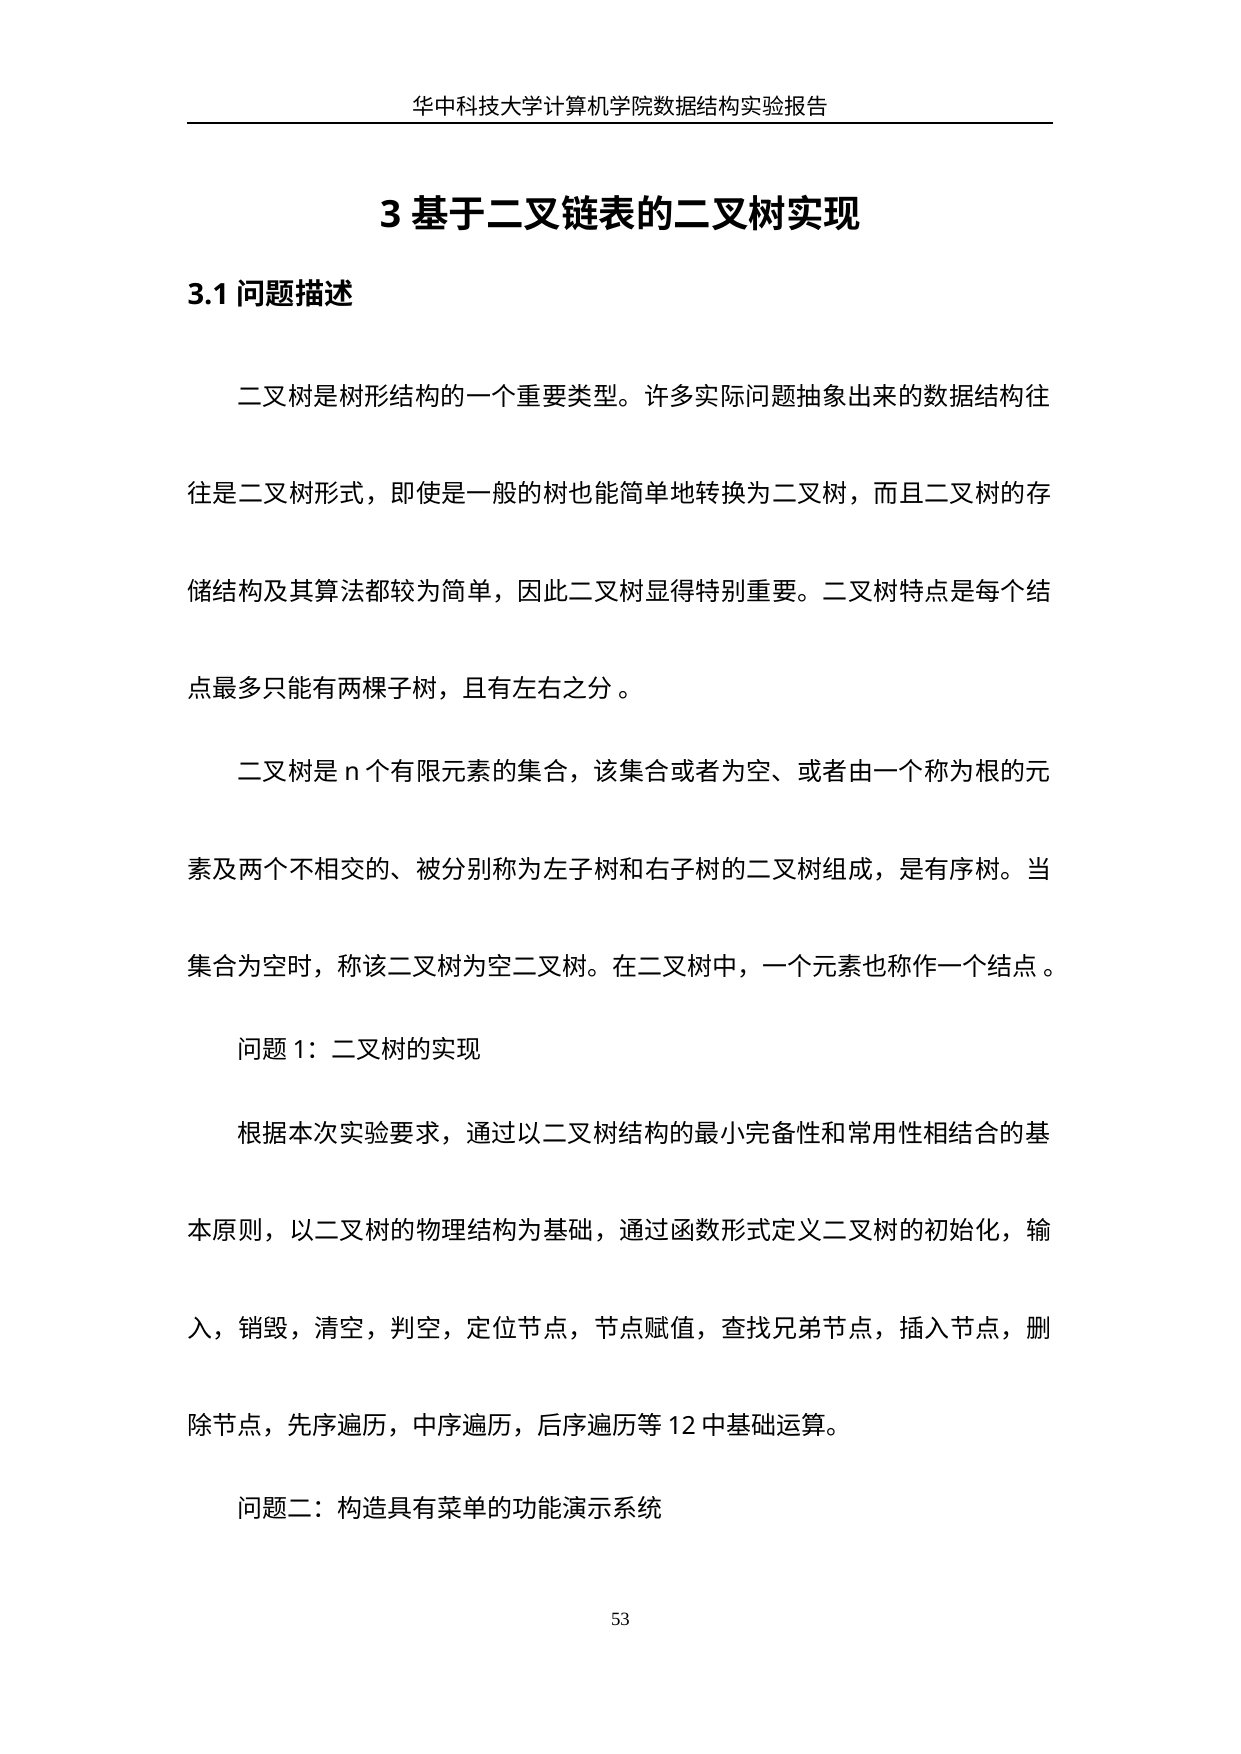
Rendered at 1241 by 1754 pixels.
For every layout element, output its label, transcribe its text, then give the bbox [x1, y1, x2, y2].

text 问题二：构造具有菜单的功能演示系统 [187, 1474, 1053, 1539]
text 二叉树是树形结构的一个重要类型。许多实际问题抽象出来的数据结构往往是二叉树形式，即使是一般的树也能简单地转换为二叉树，而且二叉树的存储结构及其算法都较为简单，因此二叉树显得特别重要。二叉树特点是每个结点最多只能有两棵子树，且有左右之分 。 [187, 362, 1053, 719]
text 根据本次实验要求，通过以二叉树结构的最小完备性和常用性相结合的基本原则，以二叉树的物理结构为基础，通过函数形式定义二叉树的初始化，输入，销毁，清空，判空，定位节点，节点赋值，查找兄弟节点，插入节点，删除节点，先序遍历，中序遍历，后序遍历等12中基础运算。 [187, 1099, 1053, 1456]
subtitle 3.1 问题描述 [187, 259, 1053, 324]
text 二叉树是n个有限元素的集合，该集合或者为空、或者由一个称为根的元素及两个不相交的、被分别称为左子树和右子树的二叉树组成，是有序树。当集合为空时，称该二叉树为空二叉树。在二叉树中，一个元素也称作一个结点 。 [187, 737, 1053, 997]
text 问题1：二叉树的实现 [187, 1016, 1053, 1081]
subtitle 3 基于二叉链表的二叉树实现 [187, 178, 1053, 243]
